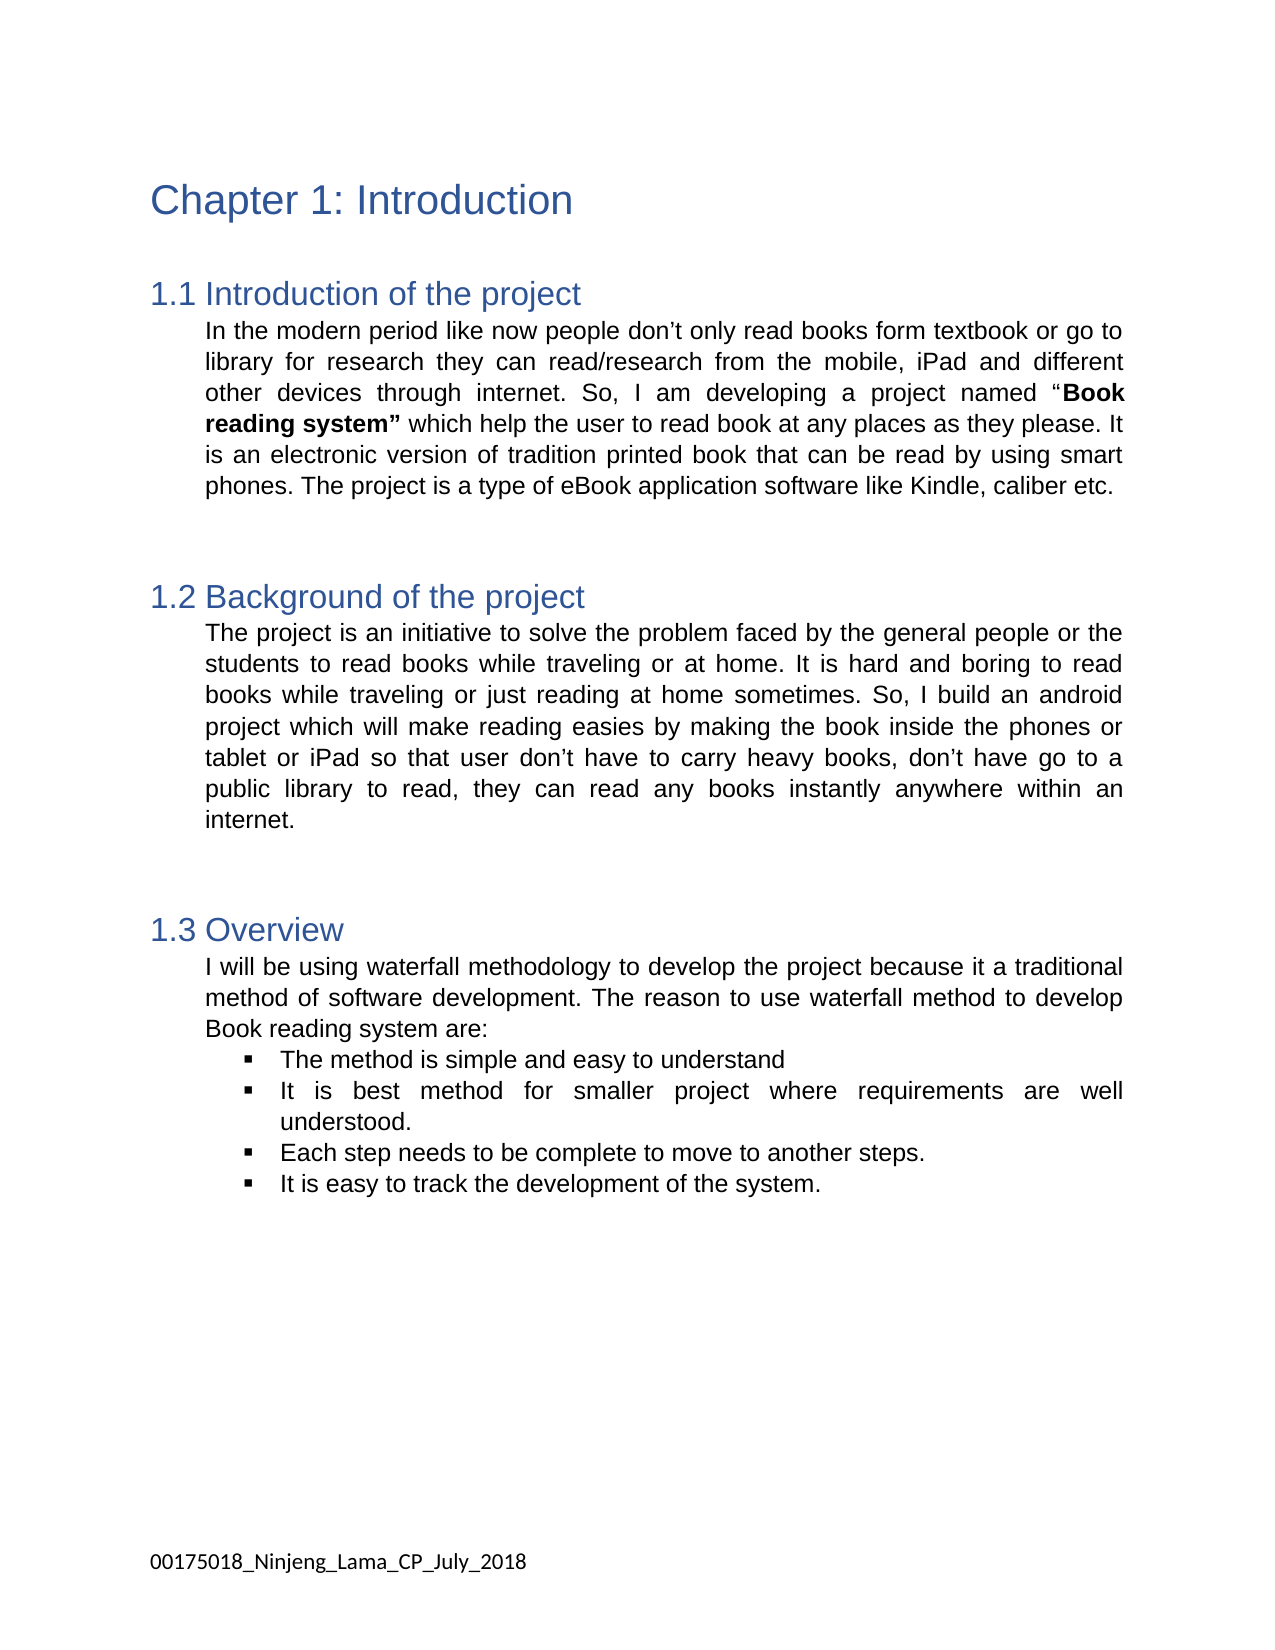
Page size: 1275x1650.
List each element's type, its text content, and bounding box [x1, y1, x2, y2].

subtitle Overview [150, 910, 1125, 949]
list It is best method for smaller project where requirements are well understood. [242, 1076, 1125, 1136]
text In the modern period like now people don’t only read books form textbook or go to library for research they can read/research from the mobile, iPad and different other devices through internet. So, I am developing a project named “Book reading system” which help the user to read book at any places as they please. It is an electronic version of tradition printed book that can be read by using smart phones. The project is a type of eBook application software like Kindle, caliber etc. [205, 316, 1125, 500]
subtitle Chapter 1: Introduction [150, 175, 1125, 223]
subtitle Introduction of the project [150, 274, 1125, 313]
list I will be using waterfall methodology to develop the project because it a traditional method of software development. The reason to use waterfall method to develop Book reading system are: [205, 952, 1125, 1043]
subtitle Background of the project [150, 577, 1125, 615]
list Each step needs to be complete to move to another steps. [242, 1138, 1125, 1167]
list The method is simple and easy to understand [242, 1045, 1125, 1074]
list It is easy to track the development of the system. [242, 1169, 1125, 1198]
text The project is an initiative to solve the problem faced by the general people or the students to read books while traveling or at home. It is hard and boring to read books while traveling or just reading at home sometimes. So, I build an android project which will make reading easies by making the book inside the phones or tablet or iPad so that user don’t have to carry heavy books, don’t have go to a public library to read, they can read any books instantly anywhere within an internet. [205, 618, 1125, 833]
